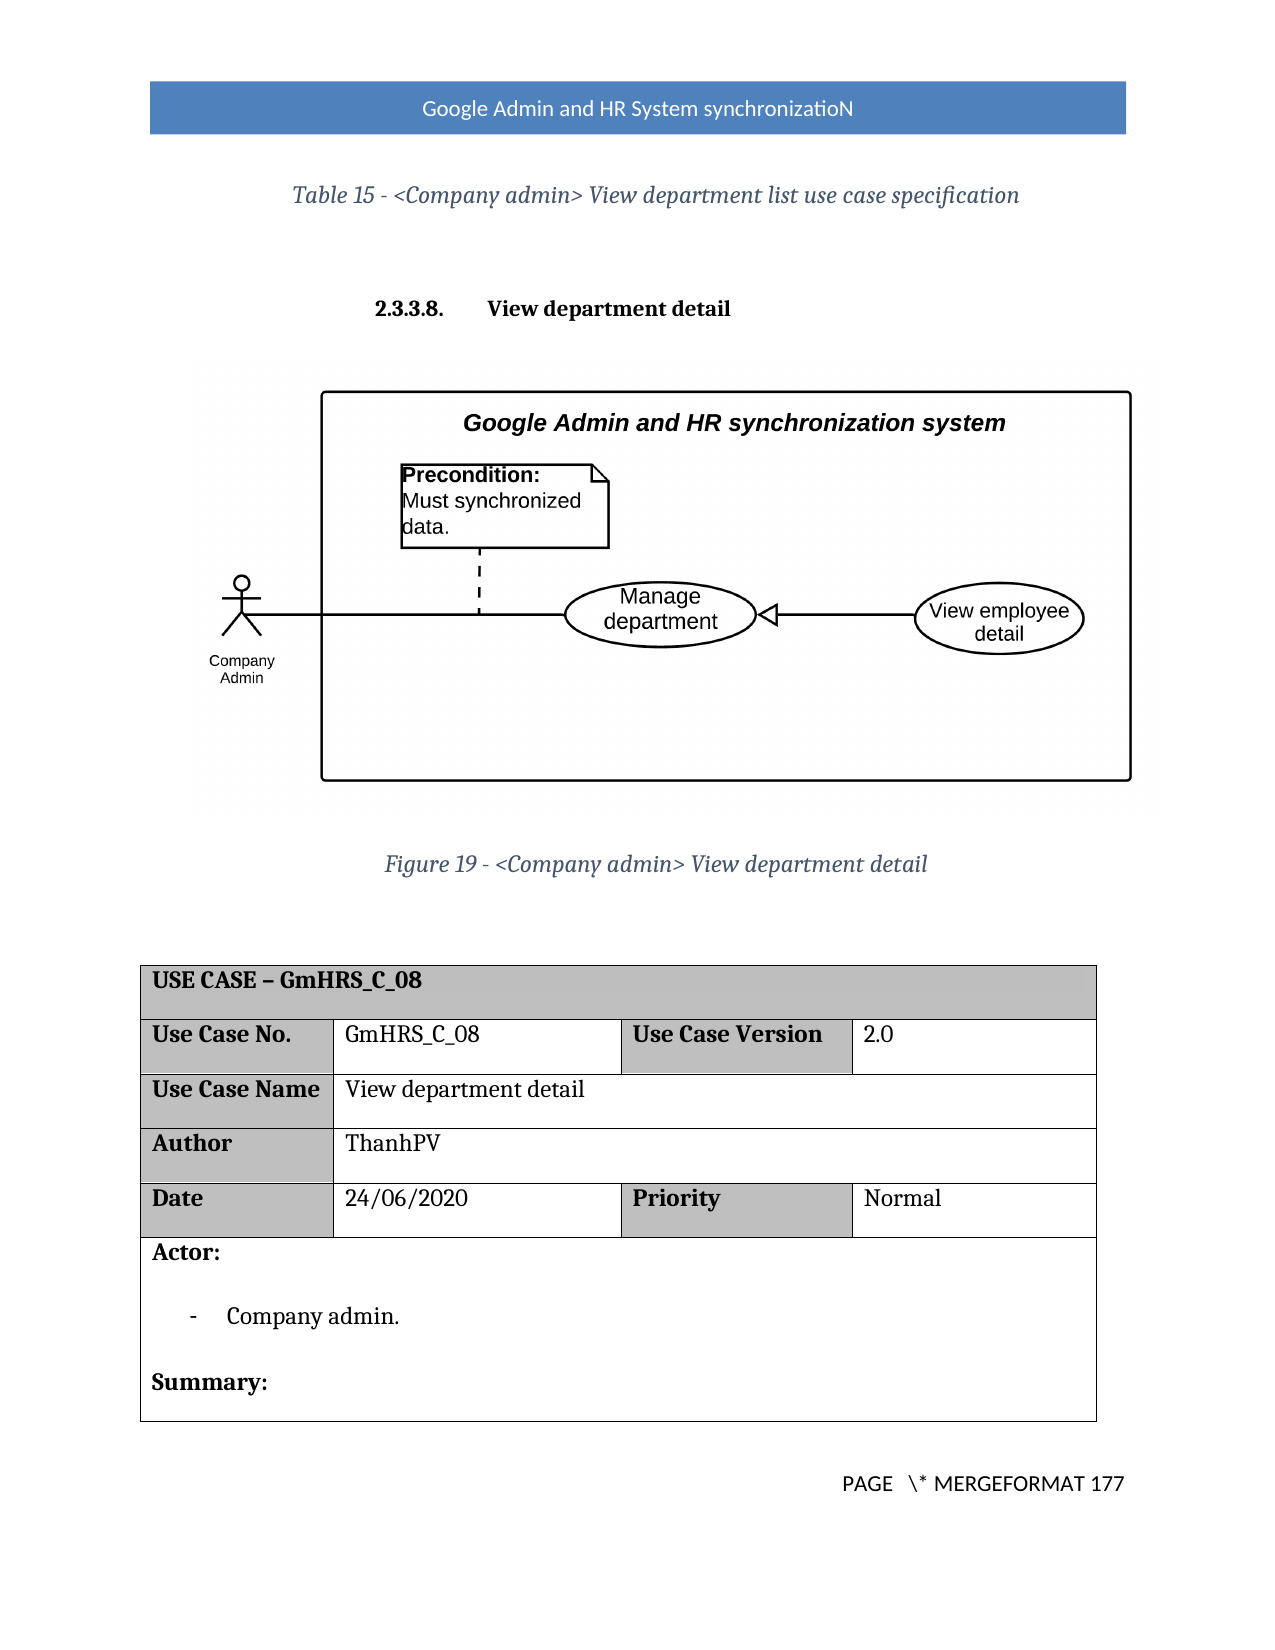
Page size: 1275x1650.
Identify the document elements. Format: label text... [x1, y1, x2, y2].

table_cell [141, 1238, 1096, 1421]
table_cell Use Case Version [622, 1020, 852, 1073]
subtitle View department detail [375, 296, 1125, 322]
table_cell 2.0 [853, 1020, 1096, 1073]
table_cell View department detail [334, 1075, 1096, 1128]
table_cell Use Case No. [141, 1020, 333, 1073]
table_cell Use Case Name [141, 1075, 333, 1128]
text Figure 19 - <Company admin> View department detail [187, 849, 1125, 878]
table_cell 24/06/2020 [334, 1184, 621, 1237]
picture [187, 355, 1163, 817]
table_cell Author [141, 1129, 333, 1182]
table_header USE CASE – GmHRS_C_08 [141, 966, 1096, 1019]
text Table 15 - <Company admin> View department list use case specification [187, 181, 1125, 209]
table_cell ThanhPV [334, 1129, 1096, 1182]
table_cell Normal [853, 1184, 1096, 1237]
table_cell GmHRS_C_08 [334, 1020, 621, 1073]
table_cell Priority [622, 1184, 852, 1237]
table_cell Date [141, 1184, 333, 1237]
